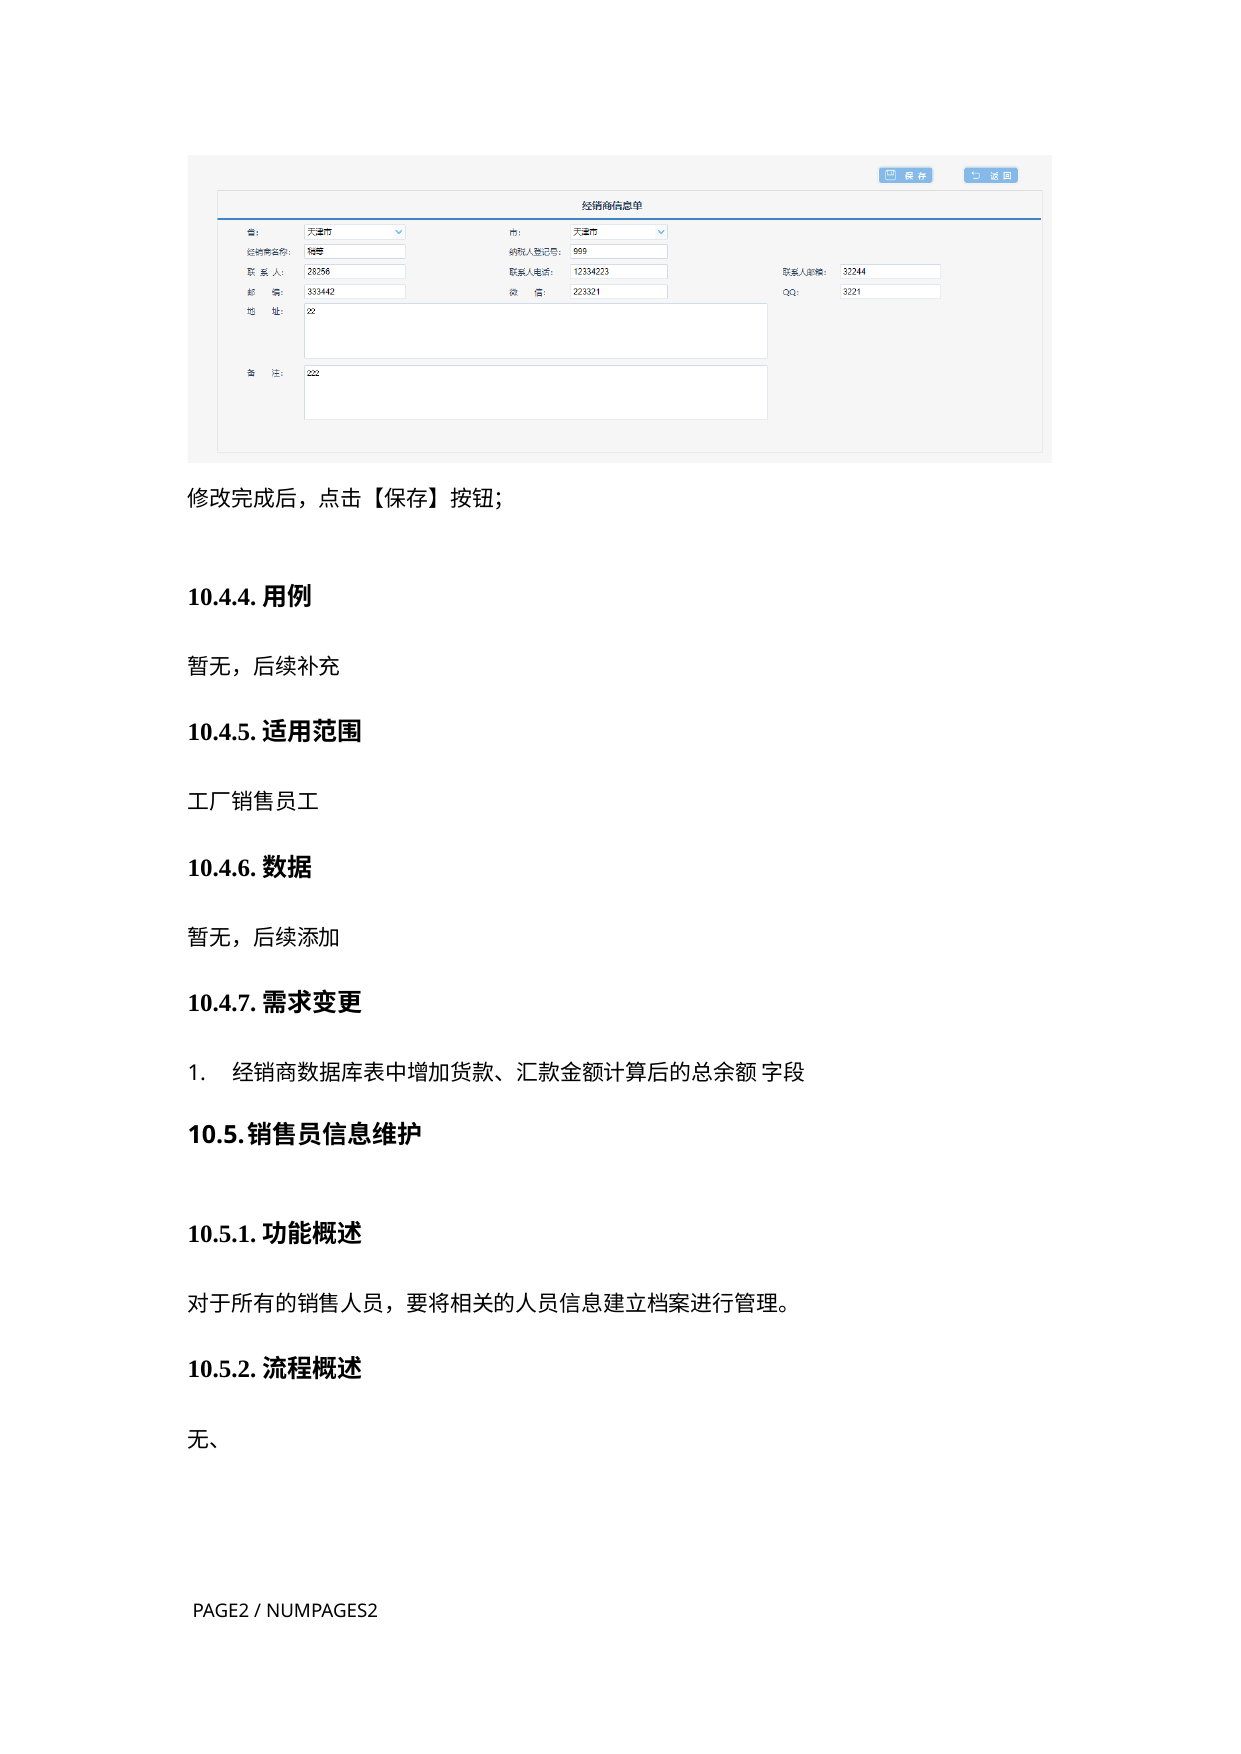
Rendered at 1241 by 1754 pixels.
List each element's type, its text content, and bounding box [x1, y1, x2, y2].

text 暂无，后续补充 [187, 648, 1053, 681]
list 经销商数据库表中增加货款、汇款金额计算后的总余额 字段 [187, 1055, 1053, 1087]
subtitle 适用范围 [187, 697, 1053, 762]
subtitle 数据 [187, 833, 1053, 898]
subtitle 功能概述 [187, 1199, 1053, 1264]
text 对于所有的销售人员，要将相关的人员信息建立档案进行管理。 [187, 1286, 1053, 1318]
subtitle 需求变更 [187, 968, 1053, 1033]
text 无、 [187, 1421, 1053, 1454]
text 修改完成后，点击【保存】按钮； [187, 481, 1053, 513]
subtitle 用例 [187, 562, 1053, 627]
text 暂无，后续添加 [187, 919, 1053, 952]
subtitle 流程概述 [187, 1334, 1053, 1399]
picture [187, 155, 1053, 463]
text 工厂销售员工 [187, 784, 1053, 816]
subtitle 销售员信息维护 [187, 1100, 1053, 1165]
